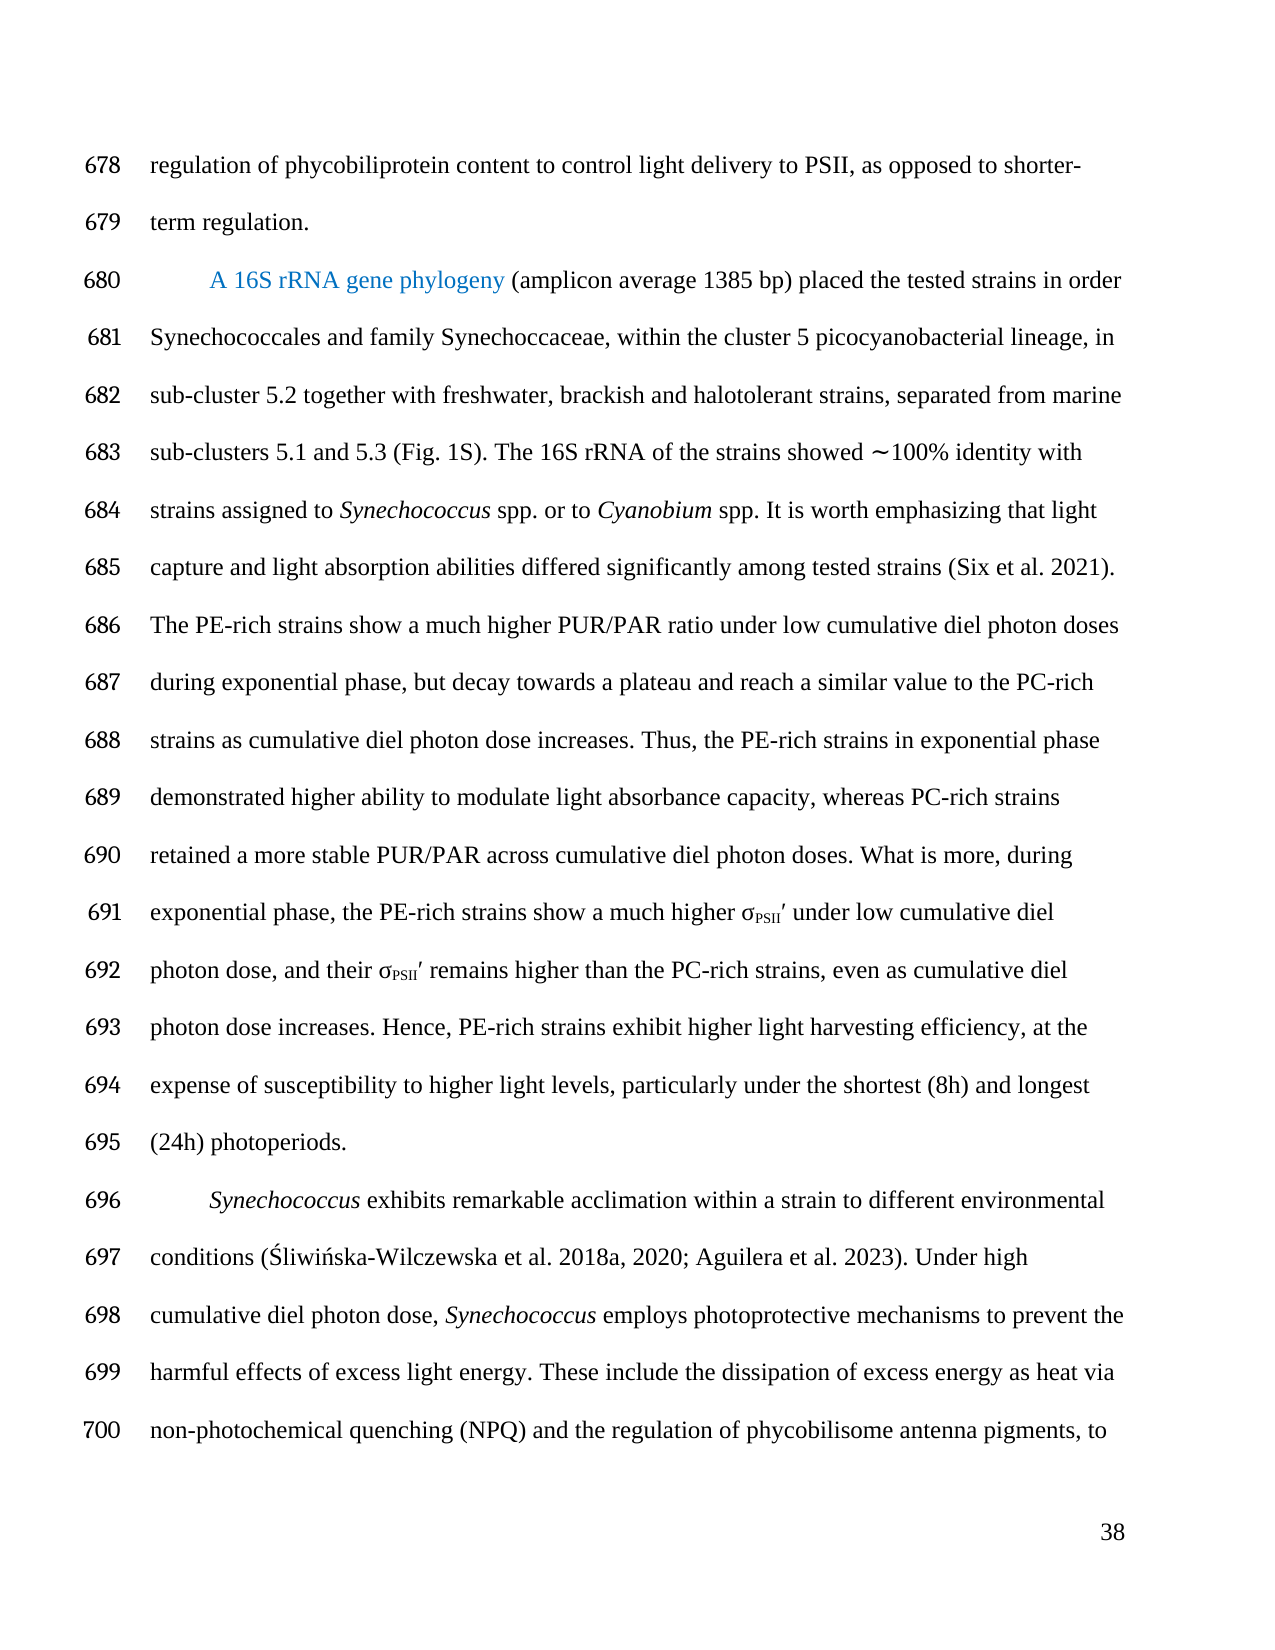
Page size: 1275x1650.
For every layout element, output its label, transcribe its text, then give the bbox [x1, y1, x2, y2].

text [150, 1185, 1125, 1444]
text A 16S rRNA gene phylogeny (amplicon average 1385 bp) placed the tested strains in order Synechococcales and family Synechoccaceae, within the cluster 5 picocyanobacterial lineage, in sub-cluster 5.2 together with freshwater, brackish and halotolerant strains, separated from marine sub-clusters 5.1 and 5.3 (Fig. 1S). The 16S rRNA of the strains showed ∼100% identity with strains assigned to Synechococcus spp. or to Cyanobium spp. It is worth emphasizing that light capture and light absorption abilities differed significantly among tested strains (Six et al. 2021). The PE-rich strains show a much higher PUR/PAR ratio under low cumulative diel photon doses during exponential phase, but decay towards a plateau and reach a similar value to the PC-rich strains as cumulative diel photon dose increases. Thus, the PE-rich strains in exponential phase demonstrated higher ability to modulate light absorbance capacity, whereas PC-rich strains retained a more stable PUR/PAR across cumulative diel photon doses. What is more, during exponential phase, the PE-rich strains show a much higher σPSIIʹ under low cumulative diel photon dose, and their σPSIIʹ remains higher than the PC-rich strains, even as cumulative diel photon dose increases. Hence, PE-rich strains exhibit higher light harvesting efficiency, at the expense of susceptibility to higher light levels, particularly under the shortest (8h) and longest (24h) photoperiods. [150, 265, 1125, 1156]
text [150, 150, 1125, 236]
